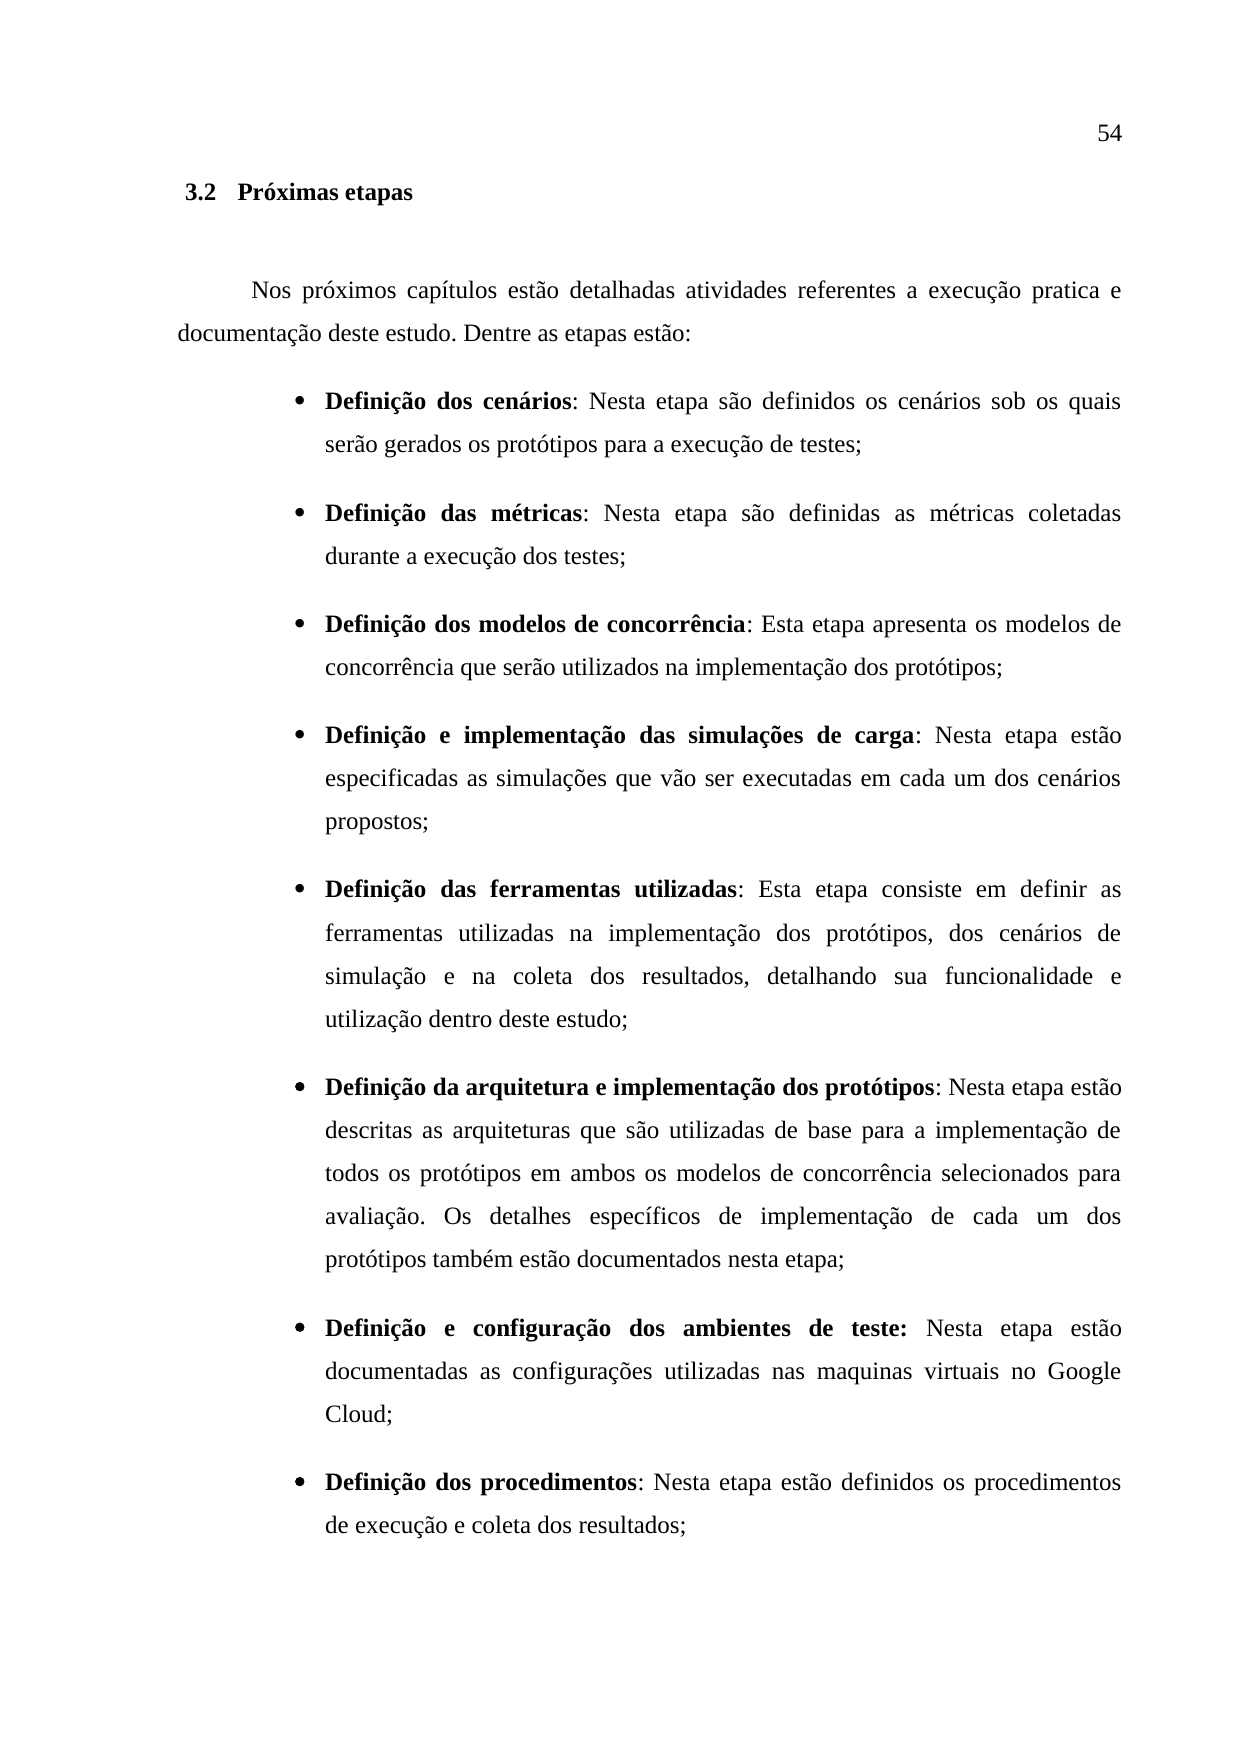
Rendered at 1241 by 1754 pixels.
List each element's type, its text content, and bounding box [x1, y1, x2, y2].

text Nos próximos capítulos estão detalhadas atividades referentes a execução pratica e documentação deste estudo. Dentre as etapas estão: [177, 275, 1122, 347]
text Próximas etapas [185, 177, 1122, 206]
list Definição dos modelos de concorrência: Esta etapa apresenta os modelos de concorrência que serão utilizados na implementação dos protótipos; [295, 609, 1122, 681]
list Definição das métricas: Nesta etapa são definidas as métricas coletadas durante a execução dos testes; [295, 498, 1122, 569]
list Definição dos procedimentos: Nesta etapa estão definidos os procedimentos de execução e coleta dos resultados; [295, 1467, 1122, 1539]
list Definição dos cenários: Nesta etapa são definidos os cenários sob os quais serão gerados os protótipos para a execução de testes; [295, 386, 1122, 458]
list Definição das ferramentas utilizadas: Esta etapa consiste em definir as ferramentas utilizadas na implementação dos protótipos, dos cenários de simulação e na coleta dos resultados, detalhando sua funcionalidade e utilização dentro deste estudo; [295, 874, 1122, 1033]
list Definição e implementação das simulações de carga: Nesta etapa estão especificadas as simulações que vão ser executadas em cada um dos cenários propostos; [295, 720, 1122, 835]
list Definição da arquitetura e implementação dos protótipos: Nesta etapa estão descritas as arquiteturas que são utilizadas de base para a implementação de todos os protótipos em ambos os modelos de concorrência selecionados para avaliação. Os detalhes específicos de implementação de cada um dos protótipos também estão documentados nesta etapa; [295, 1072, 1122, 1273]
list Definição e configuração dos ambientes de teste: Nesta etapa estão documentadas as configurações utilizadas nas maquinas virtuais no Google Cloud; [295, 1313, 1122, 1428]
